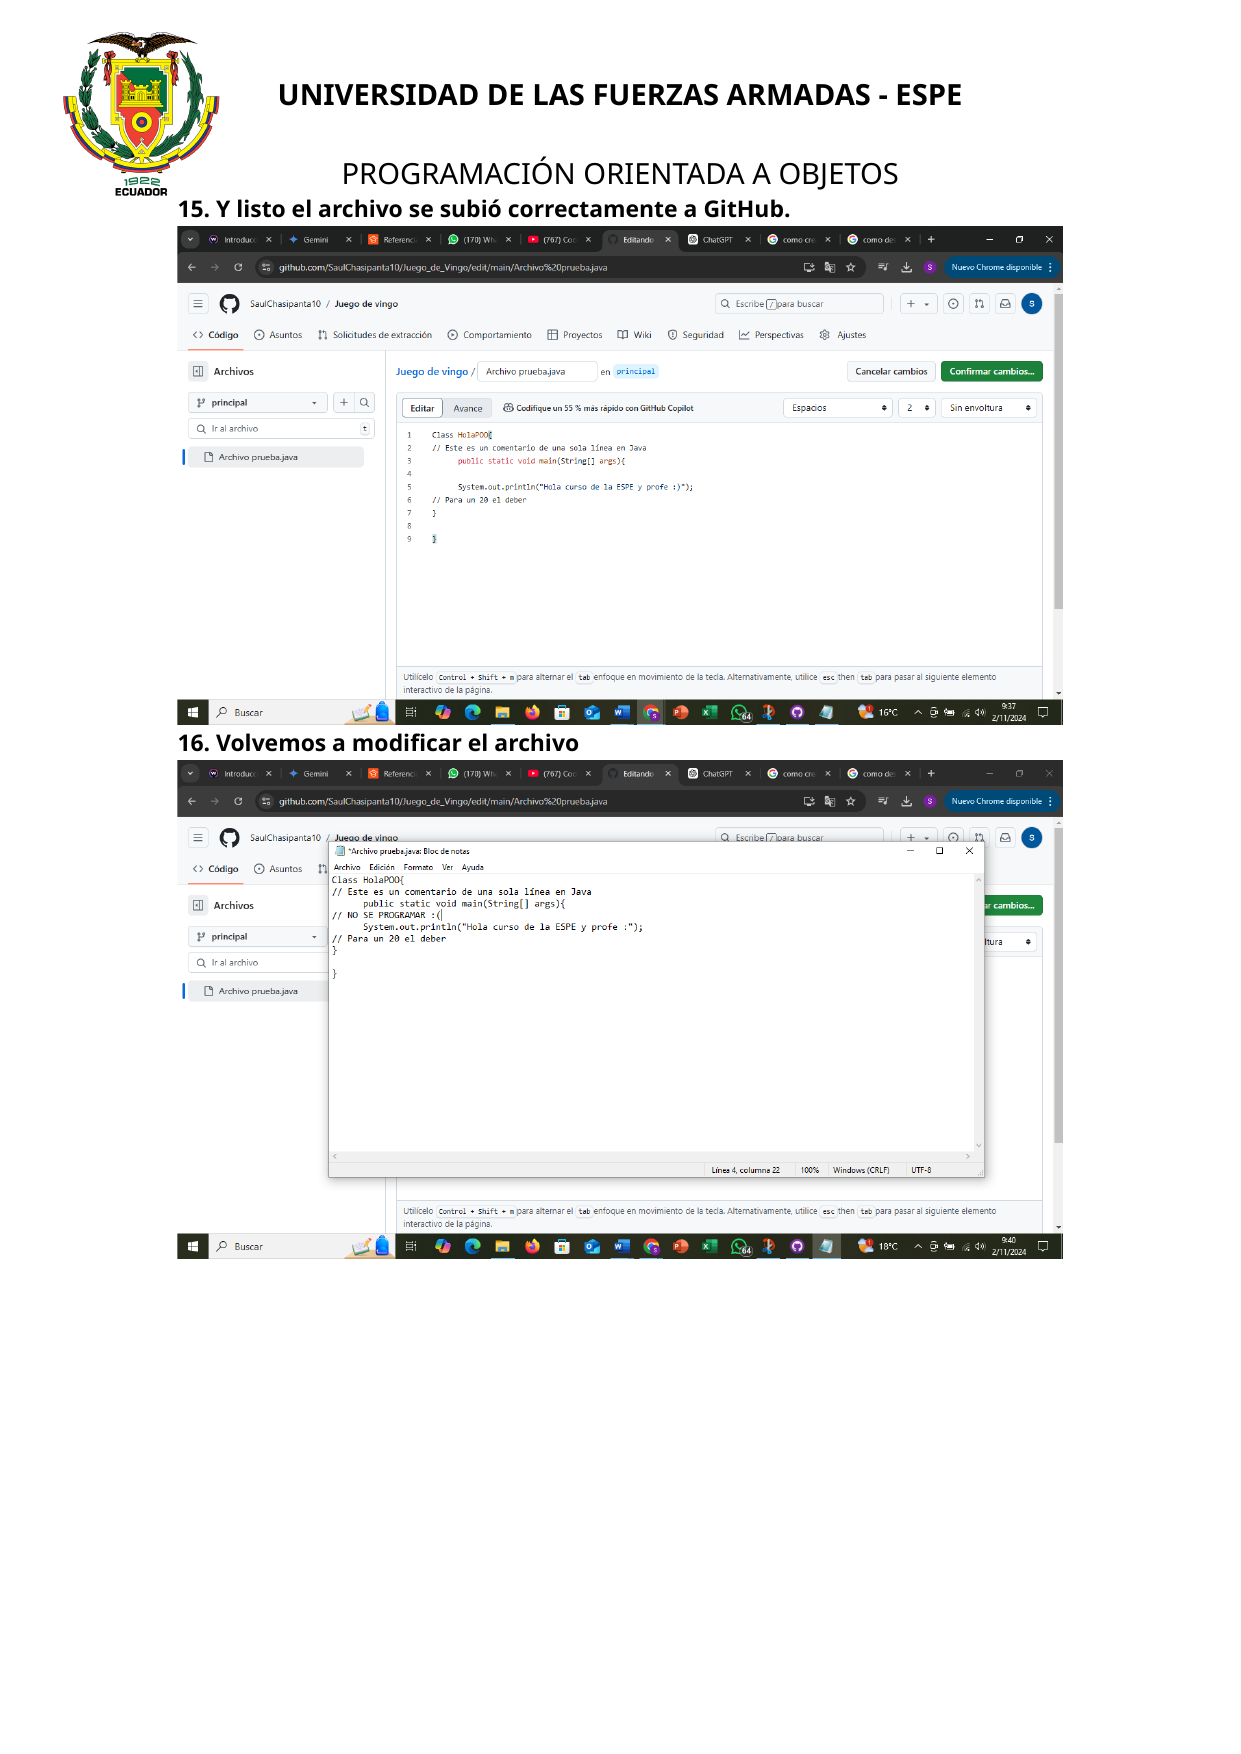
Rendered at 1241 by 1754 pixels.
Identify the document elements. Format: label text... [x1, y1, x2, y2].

text 15. Y listo el archivo se subió correctamente a GitHub.16. Volvemos a modificar el archivo [177, 725, 1063, 760]
picture [177, 760, 1063, 1259]
text 15. Y listo el archivo se subió correctamente a GitHub.16. Volvemos a modificar el archivo [177, 193, 1063, 226]
picture [50, 31, 232, 196]
picture [177, 226, 1063, 725]
